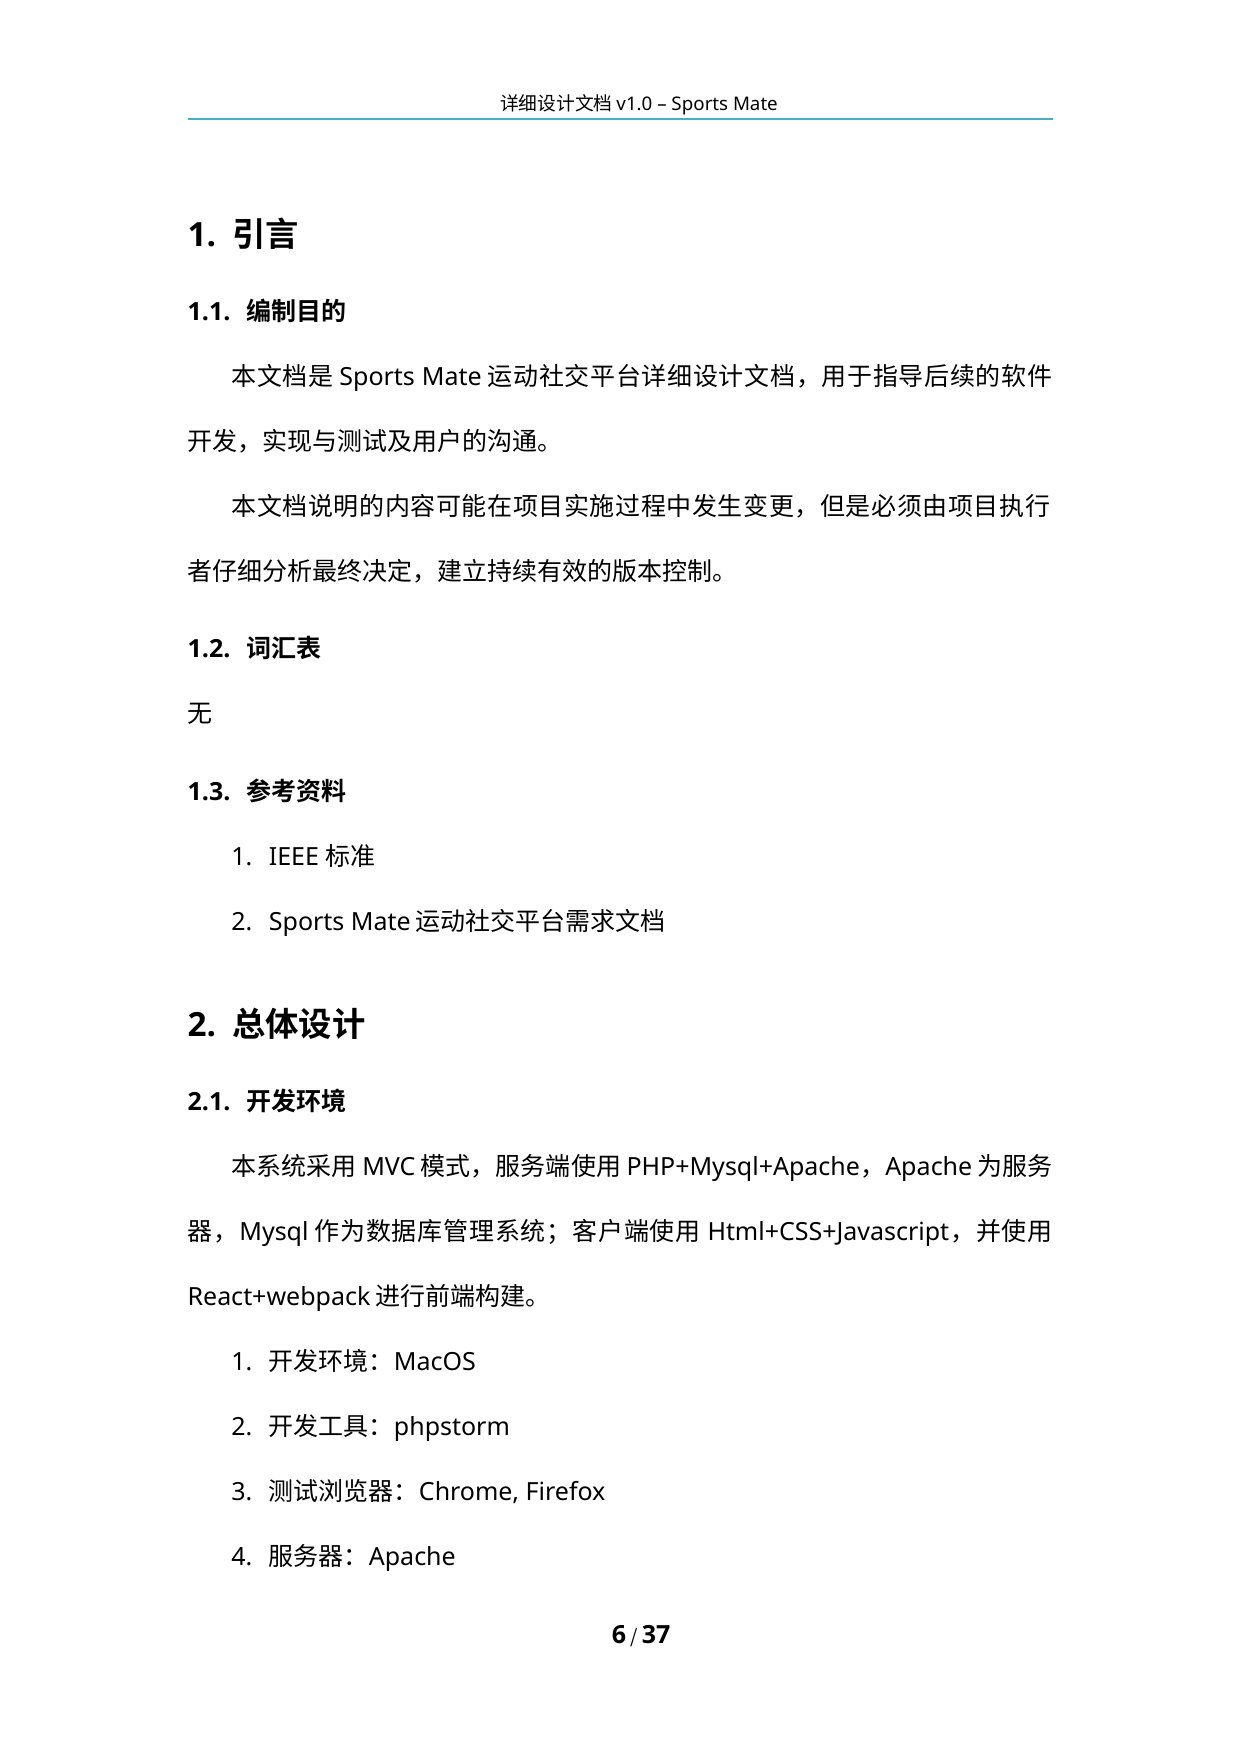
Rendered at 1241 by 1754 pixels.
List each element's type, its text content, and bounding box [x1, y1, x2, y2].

text 词汇表 [187, 614, 1053, 679]
text 本文档说明的内容可能在项目实施过程中发生变更，但是必须由项目执行者仔细分析最终决定，建立持续有效的版本控制。 [187, 472, 1053, 602]
text 本文档是Sports Mate运动社交平台详细设计文档，用于指导后续的软件开发，实现与测试及用户的沟通。 [187, 342, 1053, 472]
list 测试浏览器：Chrome, Firefox [231, 1457, 1053, 1522]
text 总体设计 [187, 989, 1053, 1054]
list IEEE 标准 [231, 822, 1053, 887]
list Sports Mate运动社交平台需求文档 [231, 887, 1053, 952]
list 服务器：Apache [231, 1522, 1053, 1587]
text 引言 [187, 199, 1053, 264]
text 开发环境 [187, 1067, 1053, 1132]
text 参考资料 [187, 757, 1053, 822]
list 开发工具：phpstorm [231, 1392, 1053, 1457]
text 编制目的 [187, 277, 1053, 342]
text 无 [187, 679, 1053, 744]
text 本系统采用MVC模式，服务端使用PHP+Mysql+Apache，Apache为服务器，Mysql作为数据库管理系统；客户端使用Html+CSS+Javascript，并使用React+webpack进行前端构建。 [187, 1132, 1053, 1327]
list 开发环境：MacOS [231, 1327, 1053, 1392]
